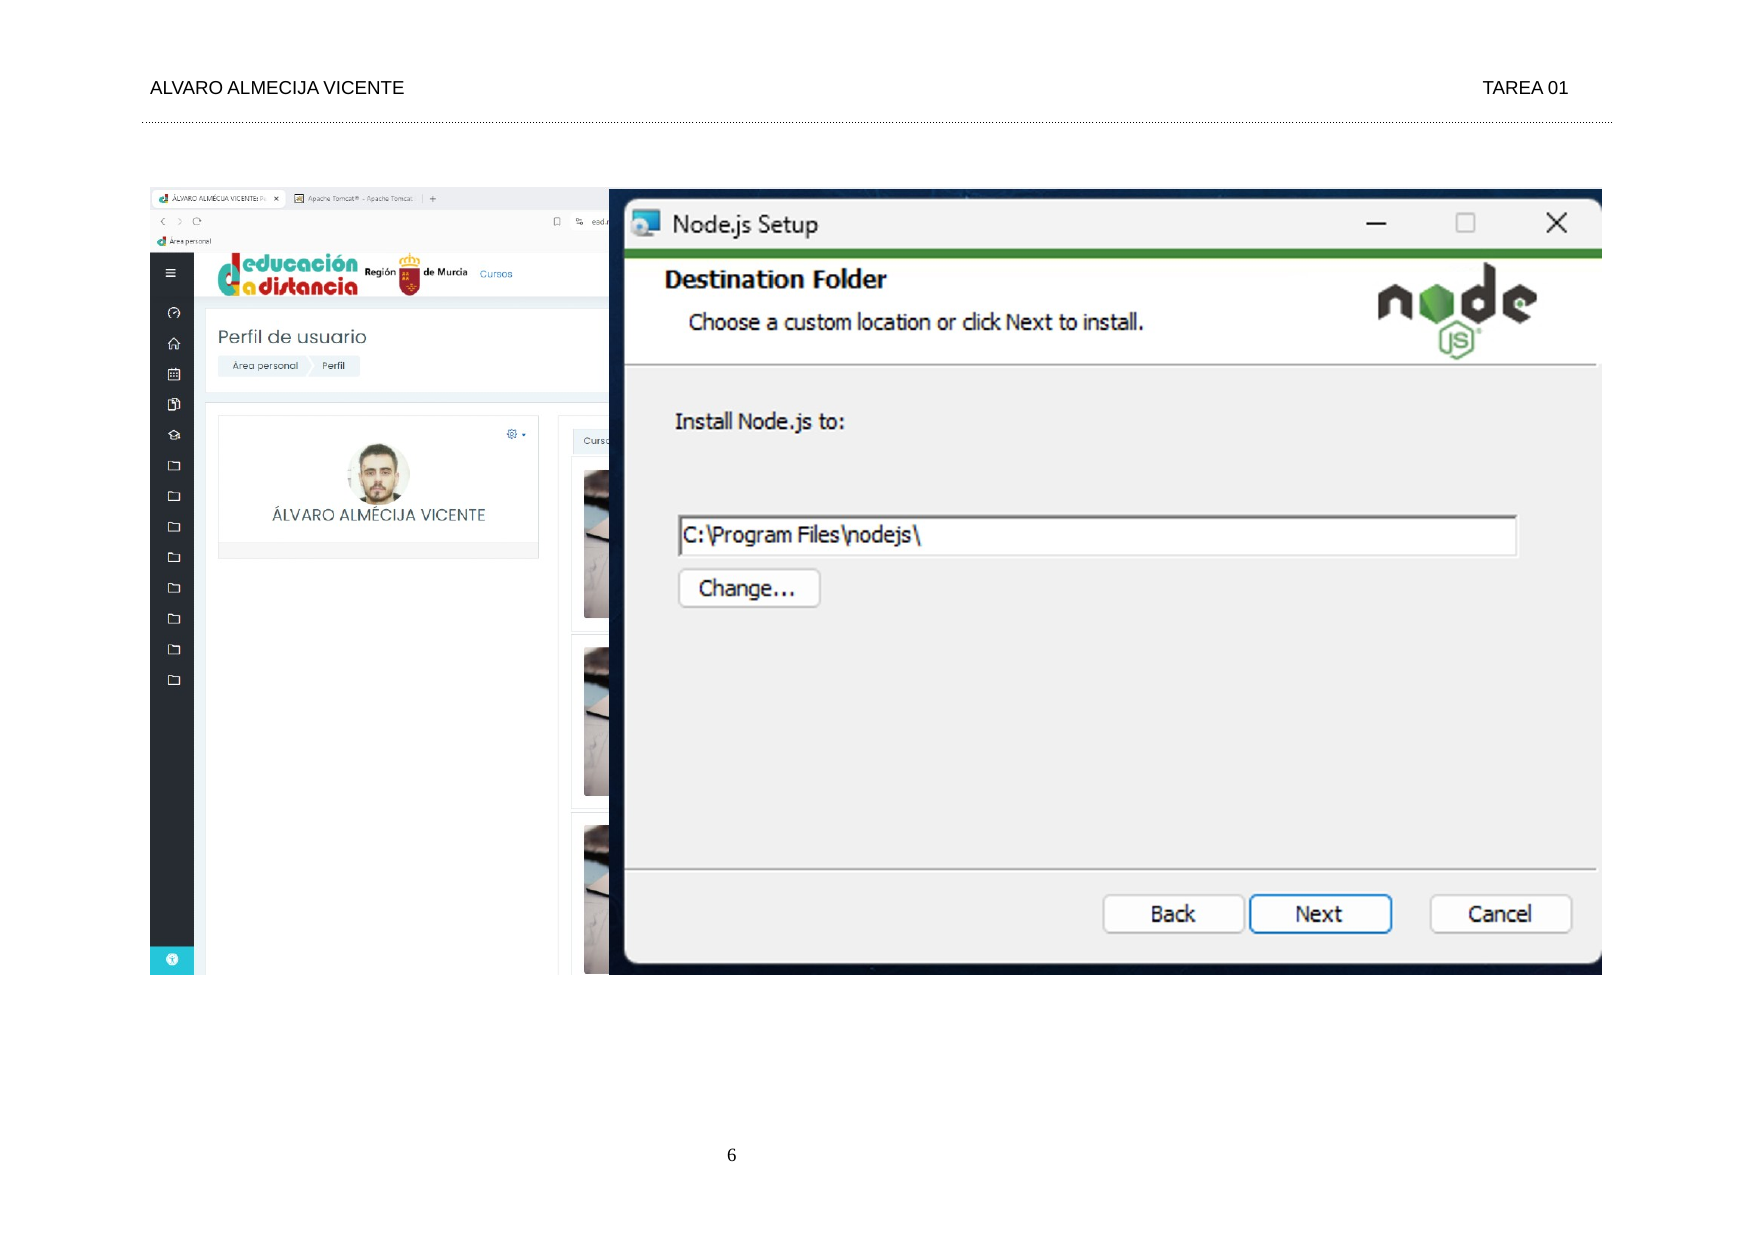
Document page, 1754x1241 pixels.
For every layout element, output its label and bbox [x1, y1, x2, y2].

picture [150, 187, 1602, 975]
